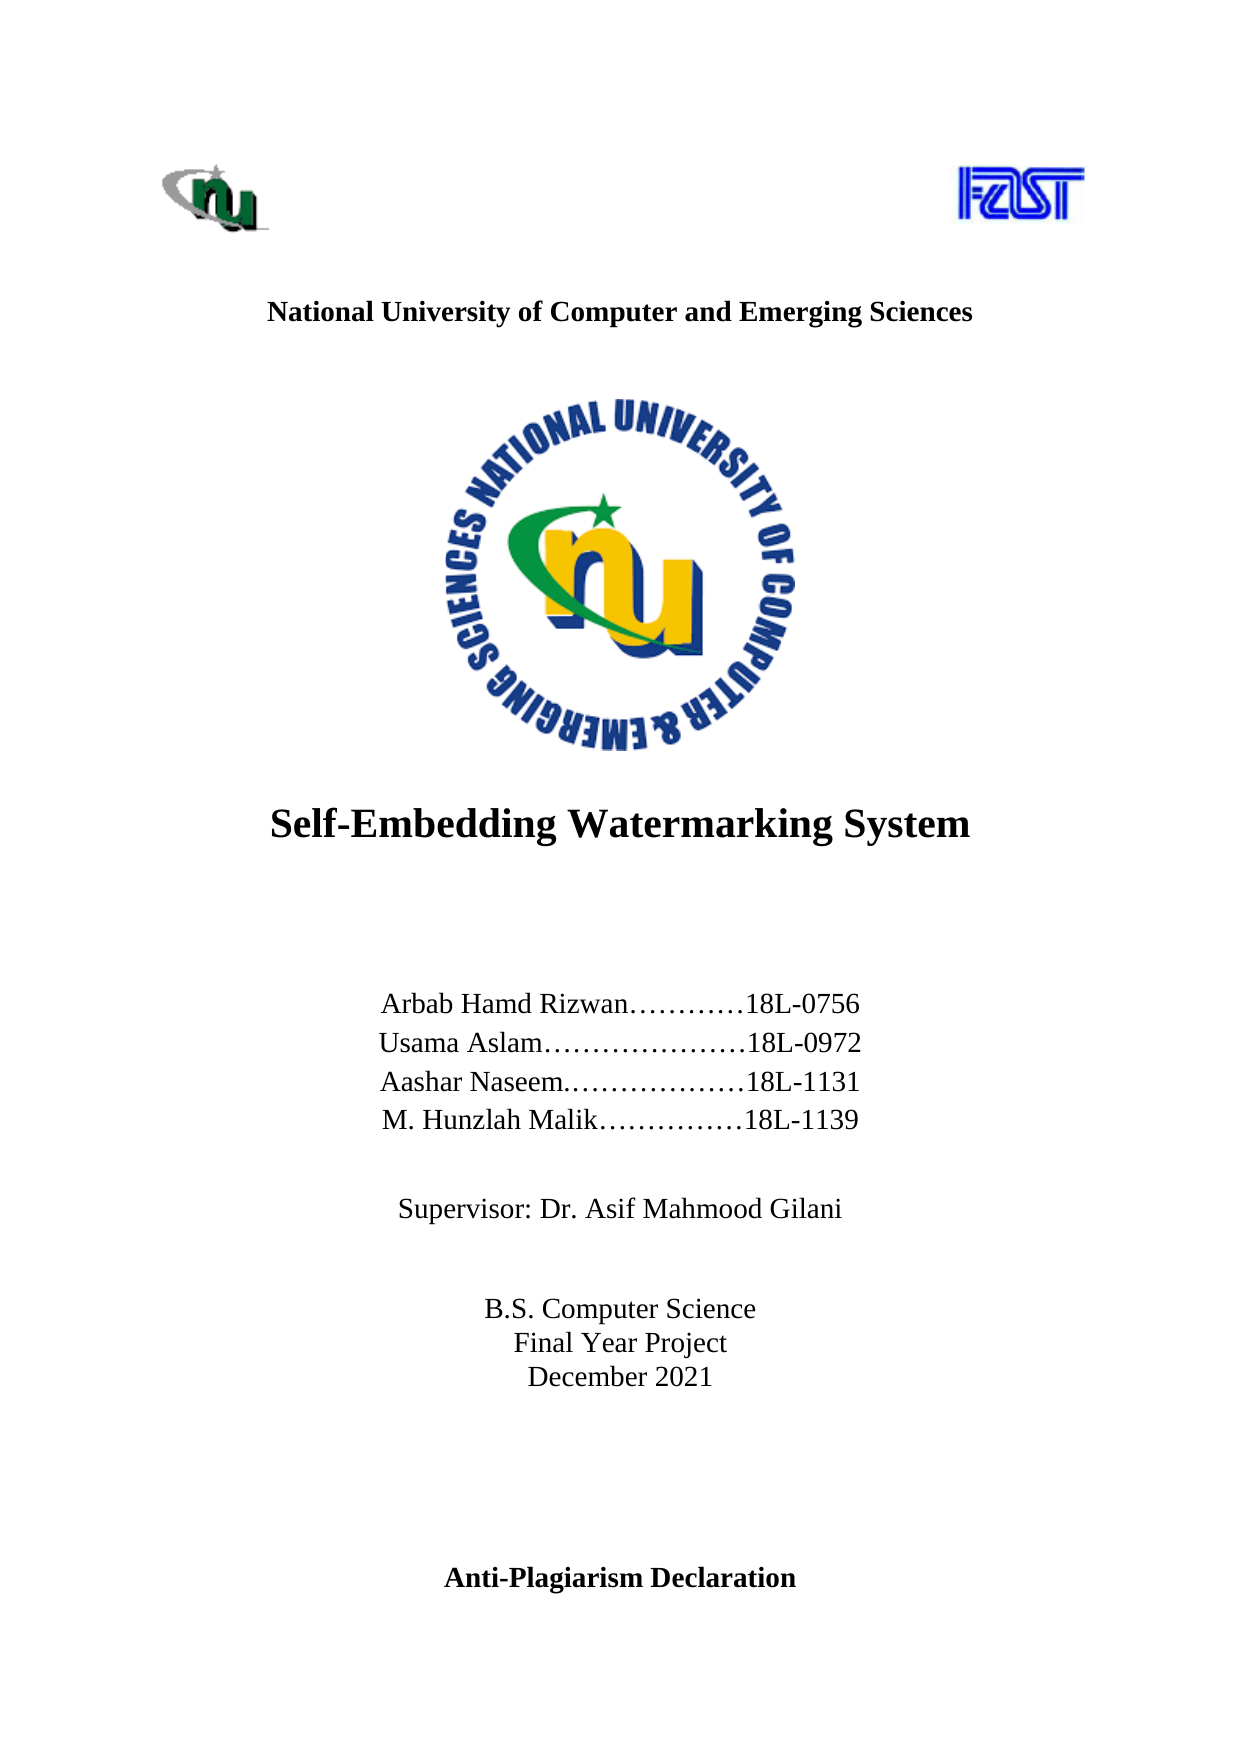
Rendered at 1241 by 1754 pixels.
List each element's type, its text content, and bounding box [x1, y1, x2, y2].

picture [150, 150, 269, 246]
text Arbab Hamd Rizwan…………18L-0756 [150, 987, 1090, 1020]
text M. Hunzlah Malik……………18L-1139 [150, 1102, 1090, 1136]
text B.S. Computer Science [150, 1292, 1090, 1325]
title National University of Computer and Emerging Sciences [150, 294, 1090, 327]
text Final Year Project [150, 1325, 1090, 1359]
text Supervisor: Dr. Asif Mahmood Gilani [150, 1191, 1090, 1224]
text Aashar Naseem.………………18L-1131 [150, 1064, 1090, 1097]
text Usama Aslam…………………18L-0972 [150, 1025, 1090, 1059]
title Self-Embedding Watermarking System [150, 798, 1090, 846]
text Anti-Plagiarism Declaration [150, 1560, 1090, 1593]
picture [445, 399, 795, 751]
picture [949, 155, 1091, 235]
text December 2021 [150, 1359, 1090, 1392]
